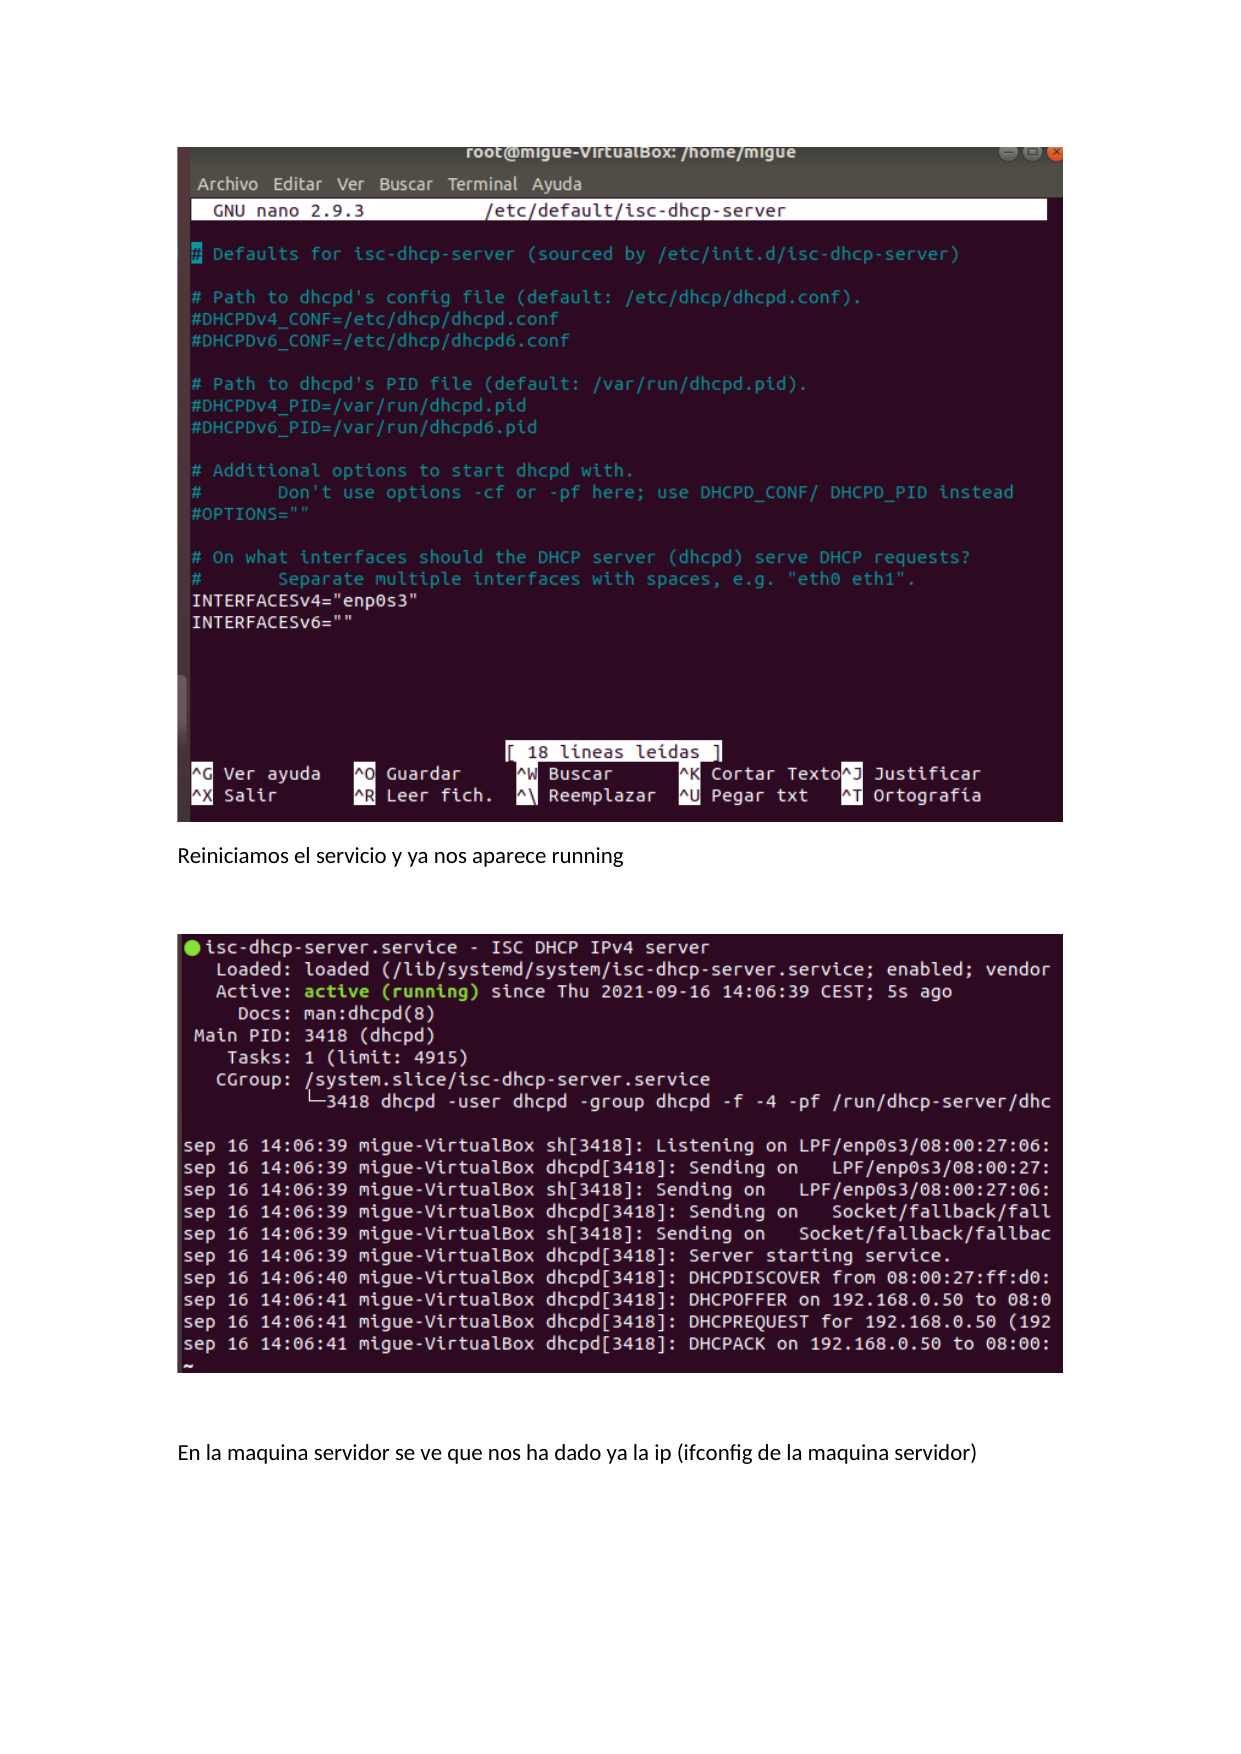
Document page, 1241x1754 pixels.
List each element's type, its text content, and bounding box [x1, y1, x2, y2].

text En la maquina servidor se ve que nos ha dado ya la ip (ifconfig de la maquina servidor) [177, 1438, 1063, 1466]
picture [177, 147, 1063, 822]
picture [177, 934, 1063, 1373]
text Reiniciamos el servicio y ya nos aparece running [177, 841, 1063, 869]
